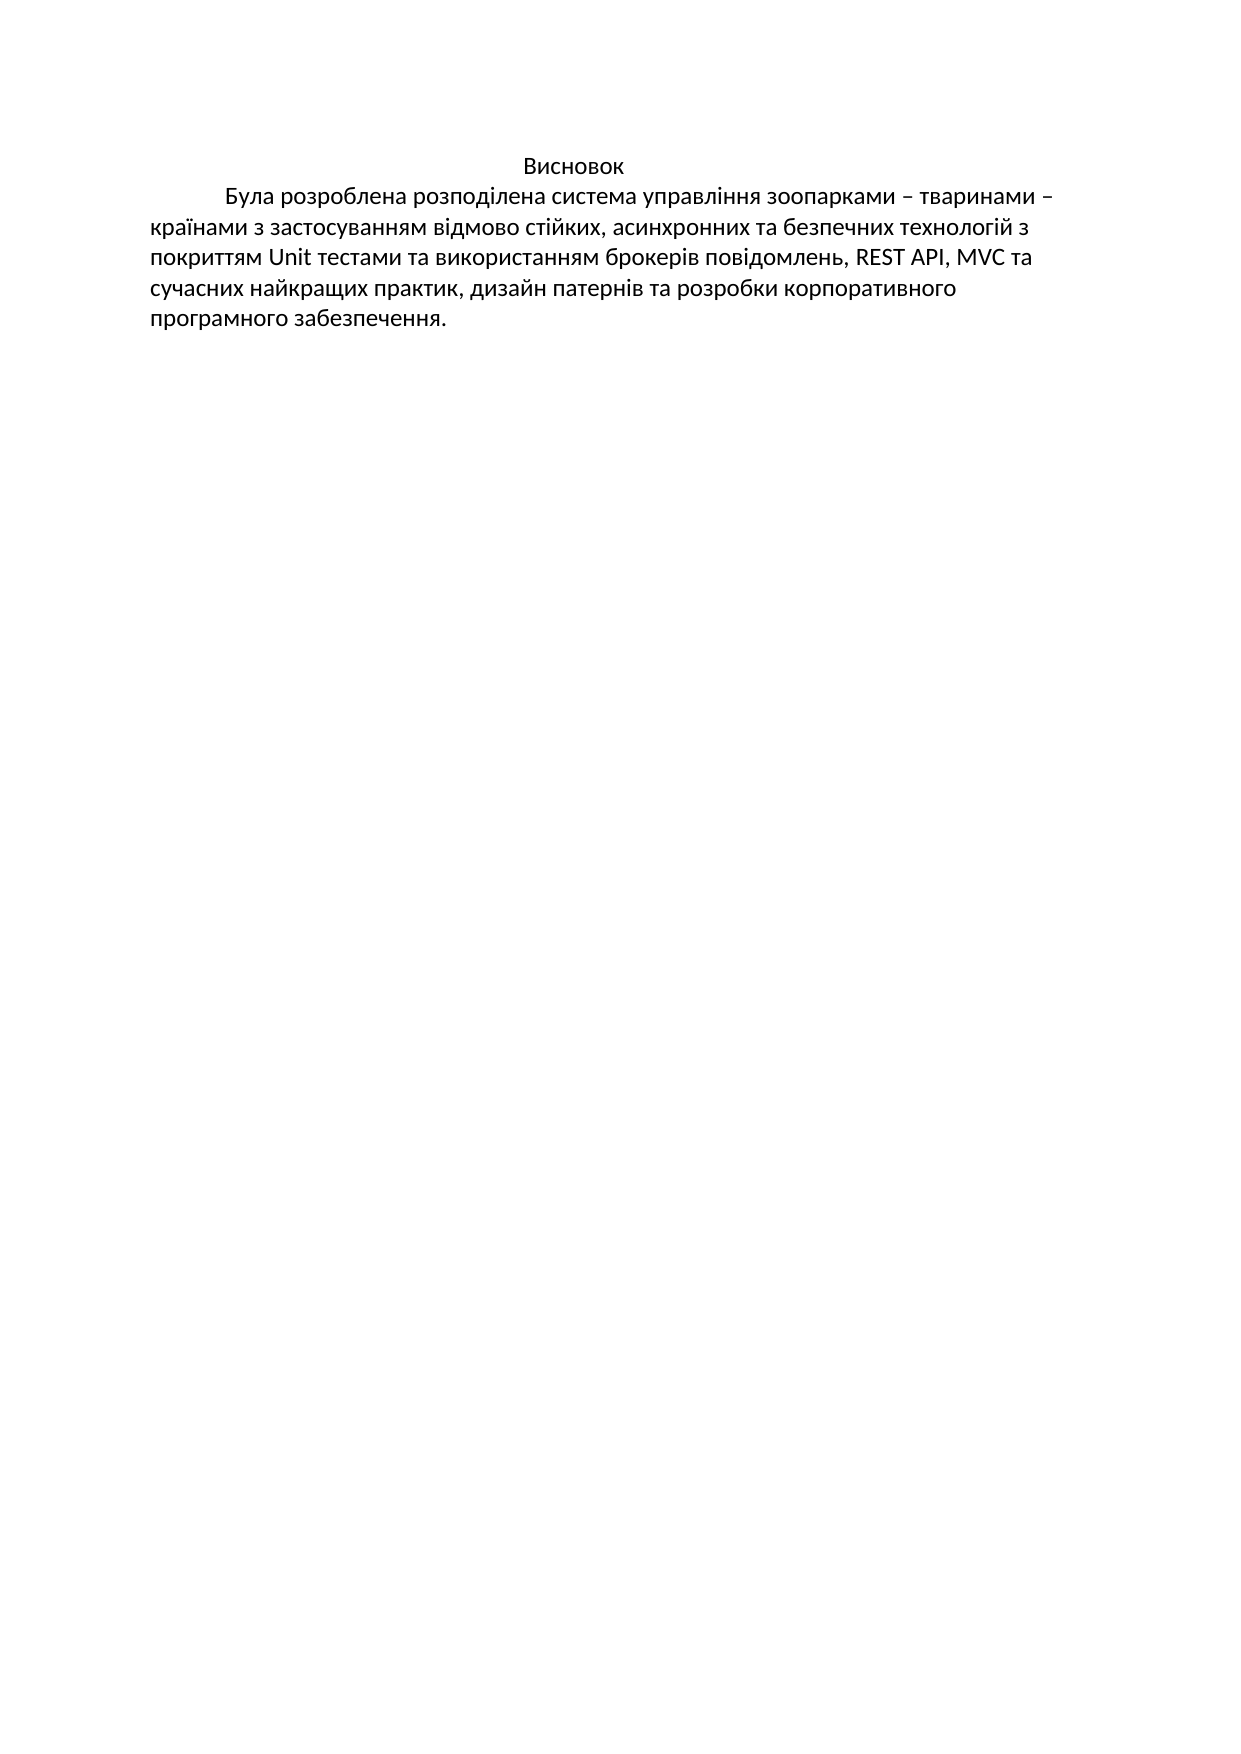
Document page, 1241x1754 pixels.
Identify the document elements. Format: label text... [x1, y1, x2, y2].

text Висновок Була розроблена розподілена система управління зоопарками – тваринами – країнами з застосуванням відмово стійких, асинхронних та безпечних технологій з покриттям Unit тестами та використанням брокерів повідомлень, REST API, MVC та сучасних найкращих практик, дизайн патернів та розробки корпоративного програмного забезпечення. [150, 150, 1090, 333]
